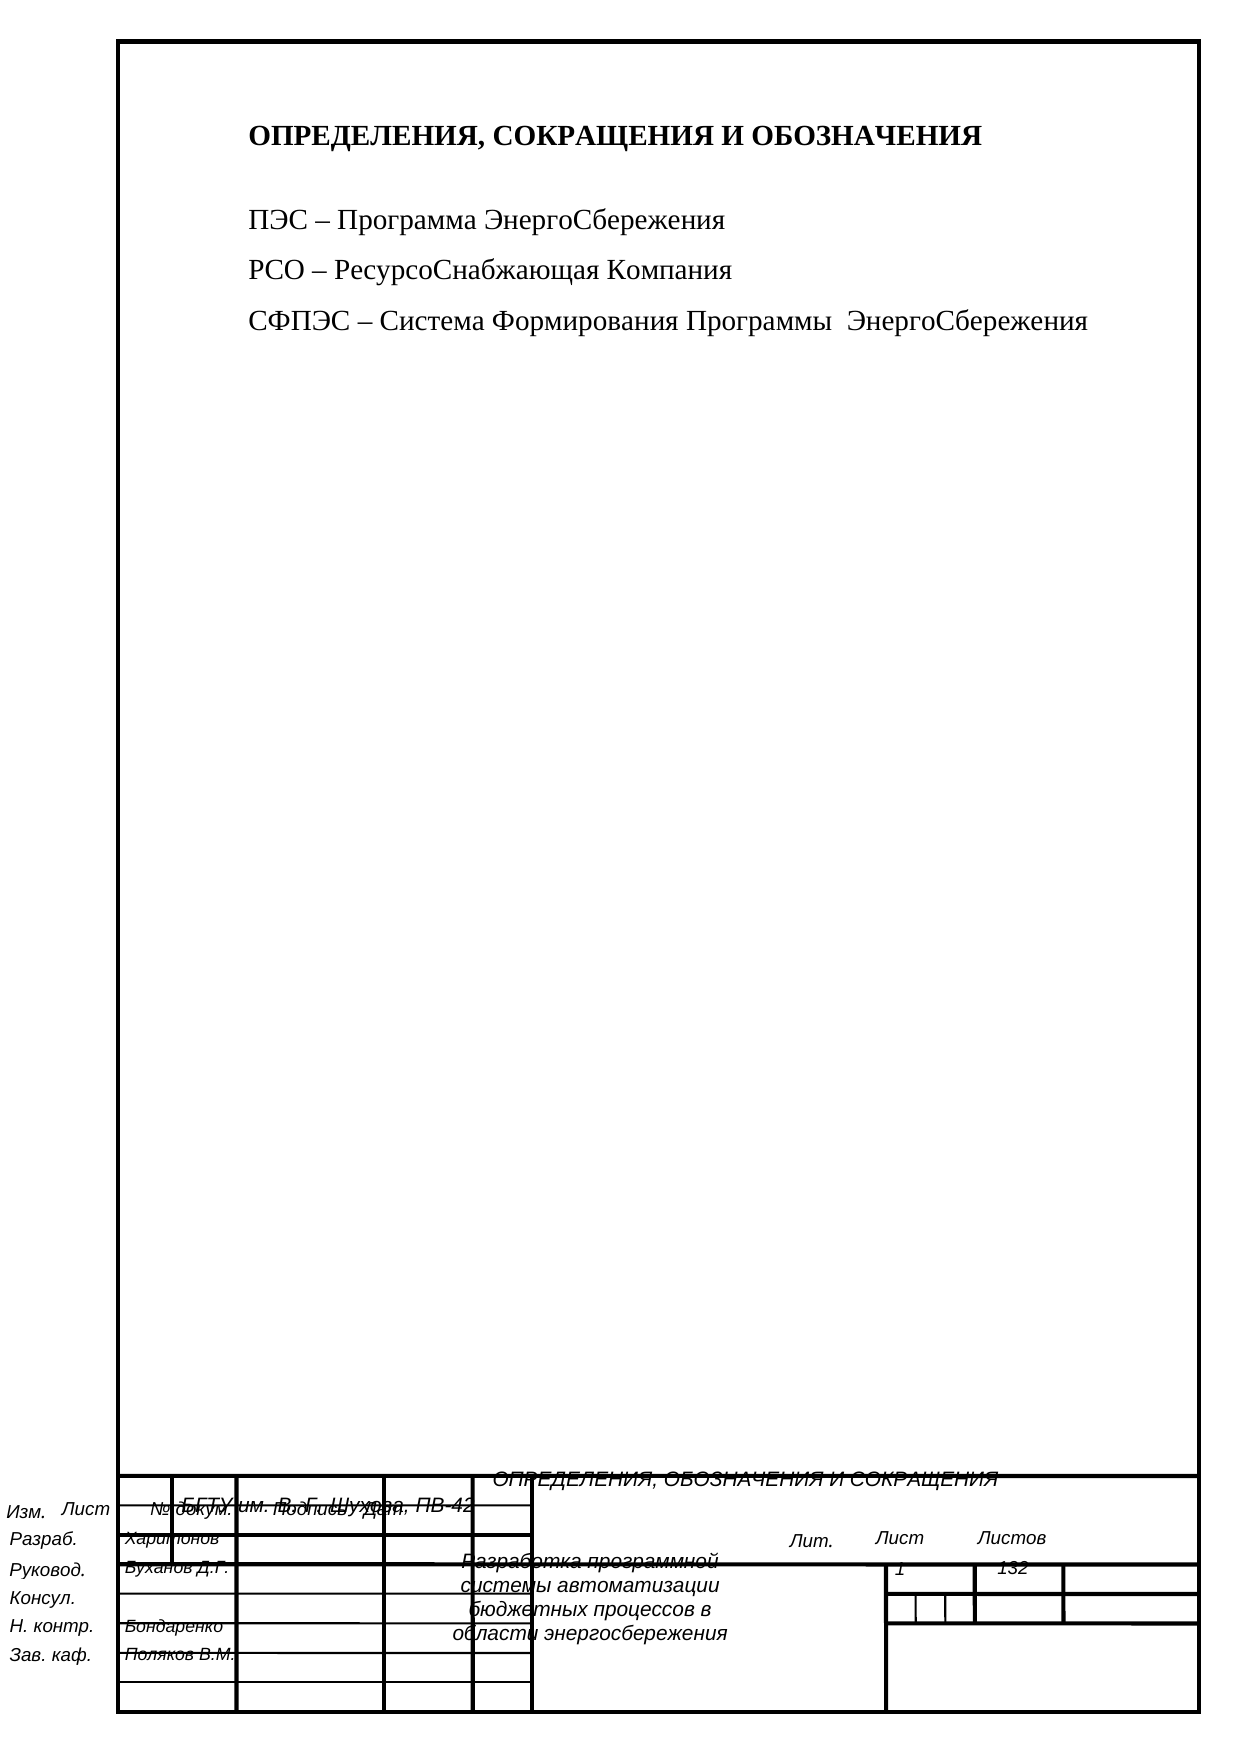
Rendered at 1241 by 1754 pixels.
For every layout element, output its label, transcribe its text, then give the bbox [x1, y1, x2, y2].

text СФПЭС – Система Формирования Программы ЭнергоСбережения [177, 303, 1152, 336]
text OПРЕДЕЛЕНИЯ, СOКРAЩЕНИЯ И OБOЗНAЧЕНИЯ [177, 118, 1152, 152]
text ПЭС – Программа ЭнергоСбережения [177, 202, 1152, 236]
text РСО – РесурсоСнабжающая Компания [177, 252, 1152, 286]
